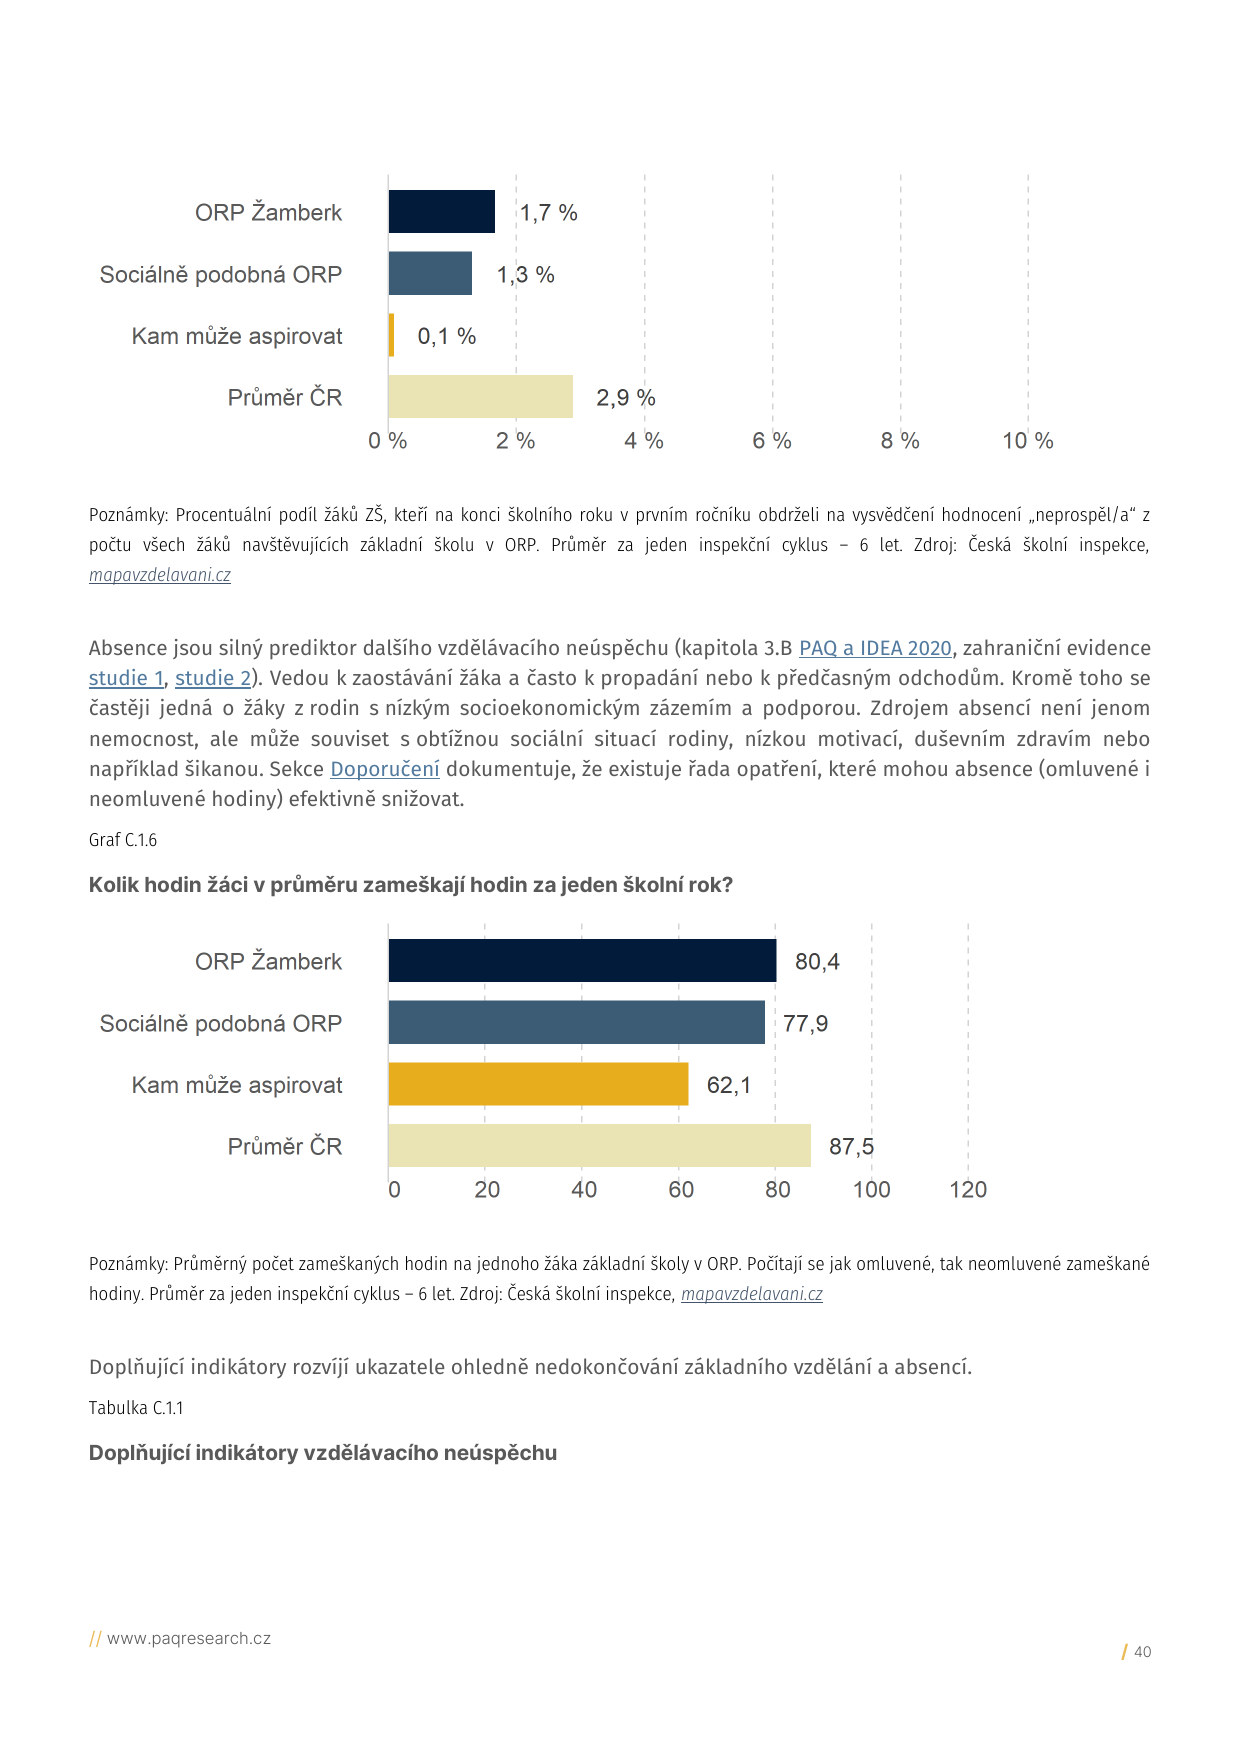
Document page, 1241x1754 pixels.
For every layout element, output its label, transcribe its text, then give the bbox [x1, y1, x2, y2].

text Absence jsou silný prediktor dalšího vzdělávacího neúspěchu (kapitola 3.B PAQ a IDEA 2020, zahraniční evidence studie 1, studie 2). Vedou k zaostávání žáka a často k propadání nebo k předčasným odchodům. Kromě toho se častěji jedná o žáky z rodin s nízkým socioekonomickým zázemím a podporou. Zdrojem absencí není jenom nemocnost, ale může souviset s obtížnou sociální situací rodiny, nízkou motivací, duševním zdravím nebo například šikanou. Sekce Doporučení dokumentuje, že existuje řada opatření, které mohou absence (omluvené i neomluvené hodiny) efektivně snižovat. [89, 631, 1152, 812]
picture [88, 147, 1139, 480]
text Tabulka C.1.1 [89, 1397, 1152, 1419]
text Poznámky: Průměrný počet zameškaných hodin na jednoho žáka základní školy v ORP. Počítají se jak omluvené, tak neomluvené zameškané hodiny. Průměr za jeden inspekční cyklus – 6 let. Zdroj: Česká školní inspekce, mapavzdelavani.cz [89, 1245, 1152, 1306]
picture [88, 897, 1139, 1229]
text Doplňující indikátory vzdělávacího neúspěchu [89, 1435, 1152, 1465]
text Graf C.1.6 [89, 828, 1152, 851]
text Kolik hodin žáci v průměru zameškají hodin za jeden školní rok? [89, 867, 1152, 897]
text Doplňující indikátory rozvíjí ukazatele ohledně nedokončování základního vzdělání a absencí. [89, 1350, 1152, 1380]
text Poznámky: Procentuální podíl žáků ZŠ, kteří na konci školního roku v prvním ročníku obdrželi na vysvědčení hodnocení „neprospěl/a“ z počtu všech žáků navštěvujících základní školu v ORP. Průměr za jeden inspekční cyklus – 6 let. Zdroj: Česká školní inspekce, mapavzdelavani.cz [89, 496, 1152, 586]
